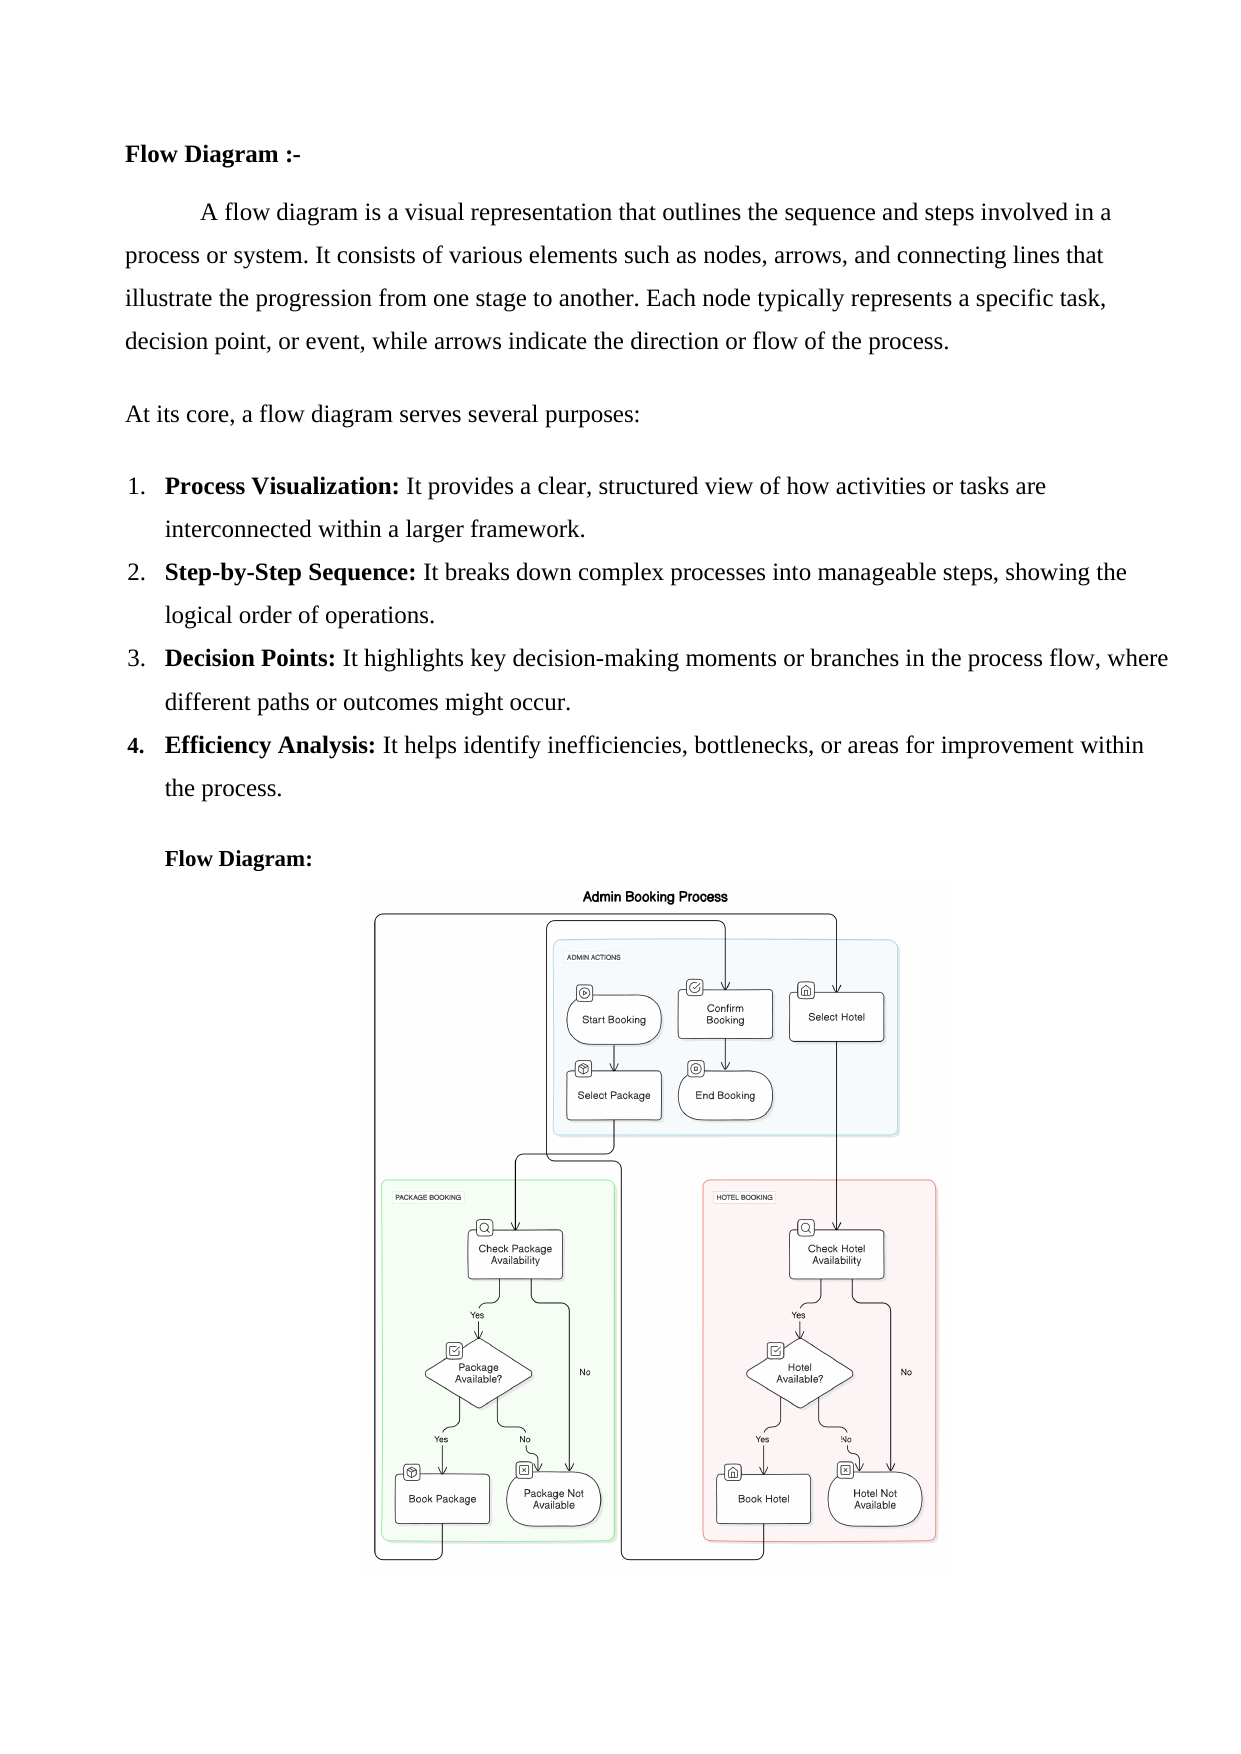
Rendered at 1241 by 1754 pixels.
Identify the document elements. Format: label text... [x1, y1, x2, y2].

text Flow Diagram: [164, 933, 1169, 959]
list Decision Points: It highlights key decision-making moments or branches in the process flow, where different paths or outcomes might occur. [127, 702, 1169, 774]
picture [360, 970, 953, 1664]
list Step-by-Step Sequence: It breaks down complex processes into manageable steps, showing the logical order of operations. [127, 586, 1169, 658]
list Process Visualization: It provides a clear, structured view of how activities or tasks are interconnected within a larger framework. [127, 471, 1169, 543]
text A flow diagram is a visual representation that outlines the sequence and steps involved in a process or system. It consists of various elements such as nodes, arrows, and connecting lines that illustrate the progression from one stage to another. Each node typically represents a specific task, decision point, or event, while arrows indicate the direction or flow of the process. [125, 197, 1169, 355]
list Efficiency Analysis: It helps identify inefficiencies, bottlenecks, or areas for improvement within the process. [127, 817, 1169, 889]
text At its core, a flow diagram serves several purposes: [89, 399, 1169, 427]
text Flow Diagram :- [125, 139, 1169, 168]
